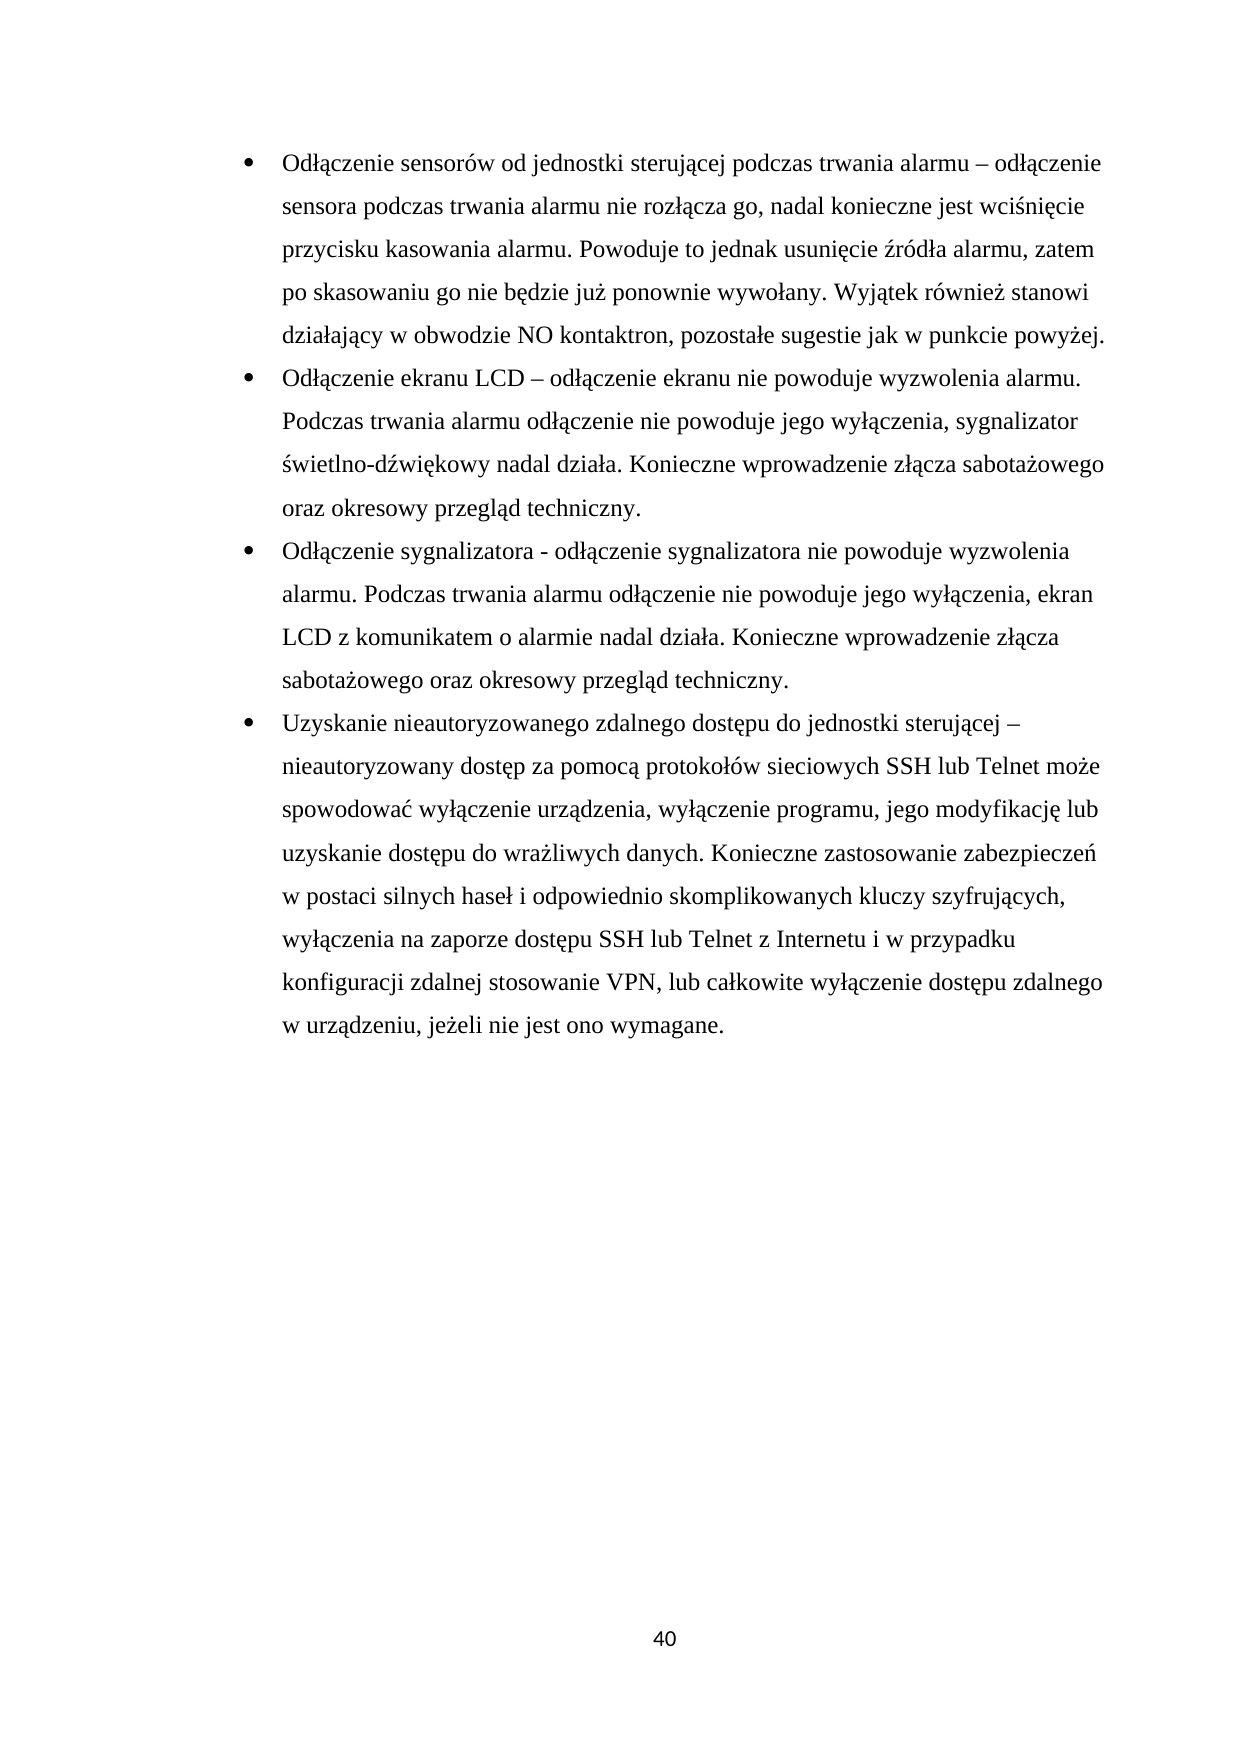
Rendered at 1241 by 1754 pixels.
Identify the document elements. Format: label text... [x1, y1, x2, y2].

list Odłączenie ekranu LCD – odłączenie ekranu nie powoduje wyzwolenia alarmu. Podczas trwania alarmu odłączenie nie powoduje jego wyłączenia, sygnalizator świetlno-dźwiękowy nadal działa. Konieczne wprowadzenie złącza sabotażowego oraz okresowy przegląd techniczny. [244, 363, 1122, 521]
list Odłączenie sygnalizatora - odłączenie sygnalizatora nie powoduje wyzwolenia alarmu. Podczas trwania alarmu odłączenie nie powoduje jego wyłączenia, ekran LCD z komunikatem o alarmie nadal działa. Konieczne wprowadzenie złącza sabotażowego oraz okresowy przegląd techniczny. [244, 536, 1122, 694]
list Uzyskanie nieautoryzowanego zdalnego dostępu do jednostki sterującej – nieautoryzowany dostęp za pomocą protokołów sieciowych SSH lub Telnet może spowodować wyłączenie urządzenia, wyłączenie programu, jego modyfikację lub uzyskanie dostępu do wrażliwych danych. Konieczne zastosowanie zabezpieczeń w postaci silnych haseł i odpowiednio skomplikowanych kluczy szyfrujących, wyłączenia na zaporze dostępu SSH lub Telnet z Internetu i w przypadku konfiguracji zdalnej stosowanie VPN, lub całkowite wyłączenie dostępu zdalnego w urządzeniu, jeżeli nie jest ono wymagane. [244, 708, 1122, 1039]
list Odłączenie sensorów od jednostki sterującej podczas trwania alarmu – odłączenie sensora podczas trwania alarmu nie rozłącza go, nadal konieczne jest wciśnięcie przycisku kasowania alarmu. Powoduje to jednak usunięcie źródła alarmu, zatem po skasowaniu go nie będzie już ponownie wywołany. Wyjątek również stanowi działający w obwodzie NO kontaktron, pozostałe sugestie jak w punkcie powyżej. [244, 148, 1122, 349]
